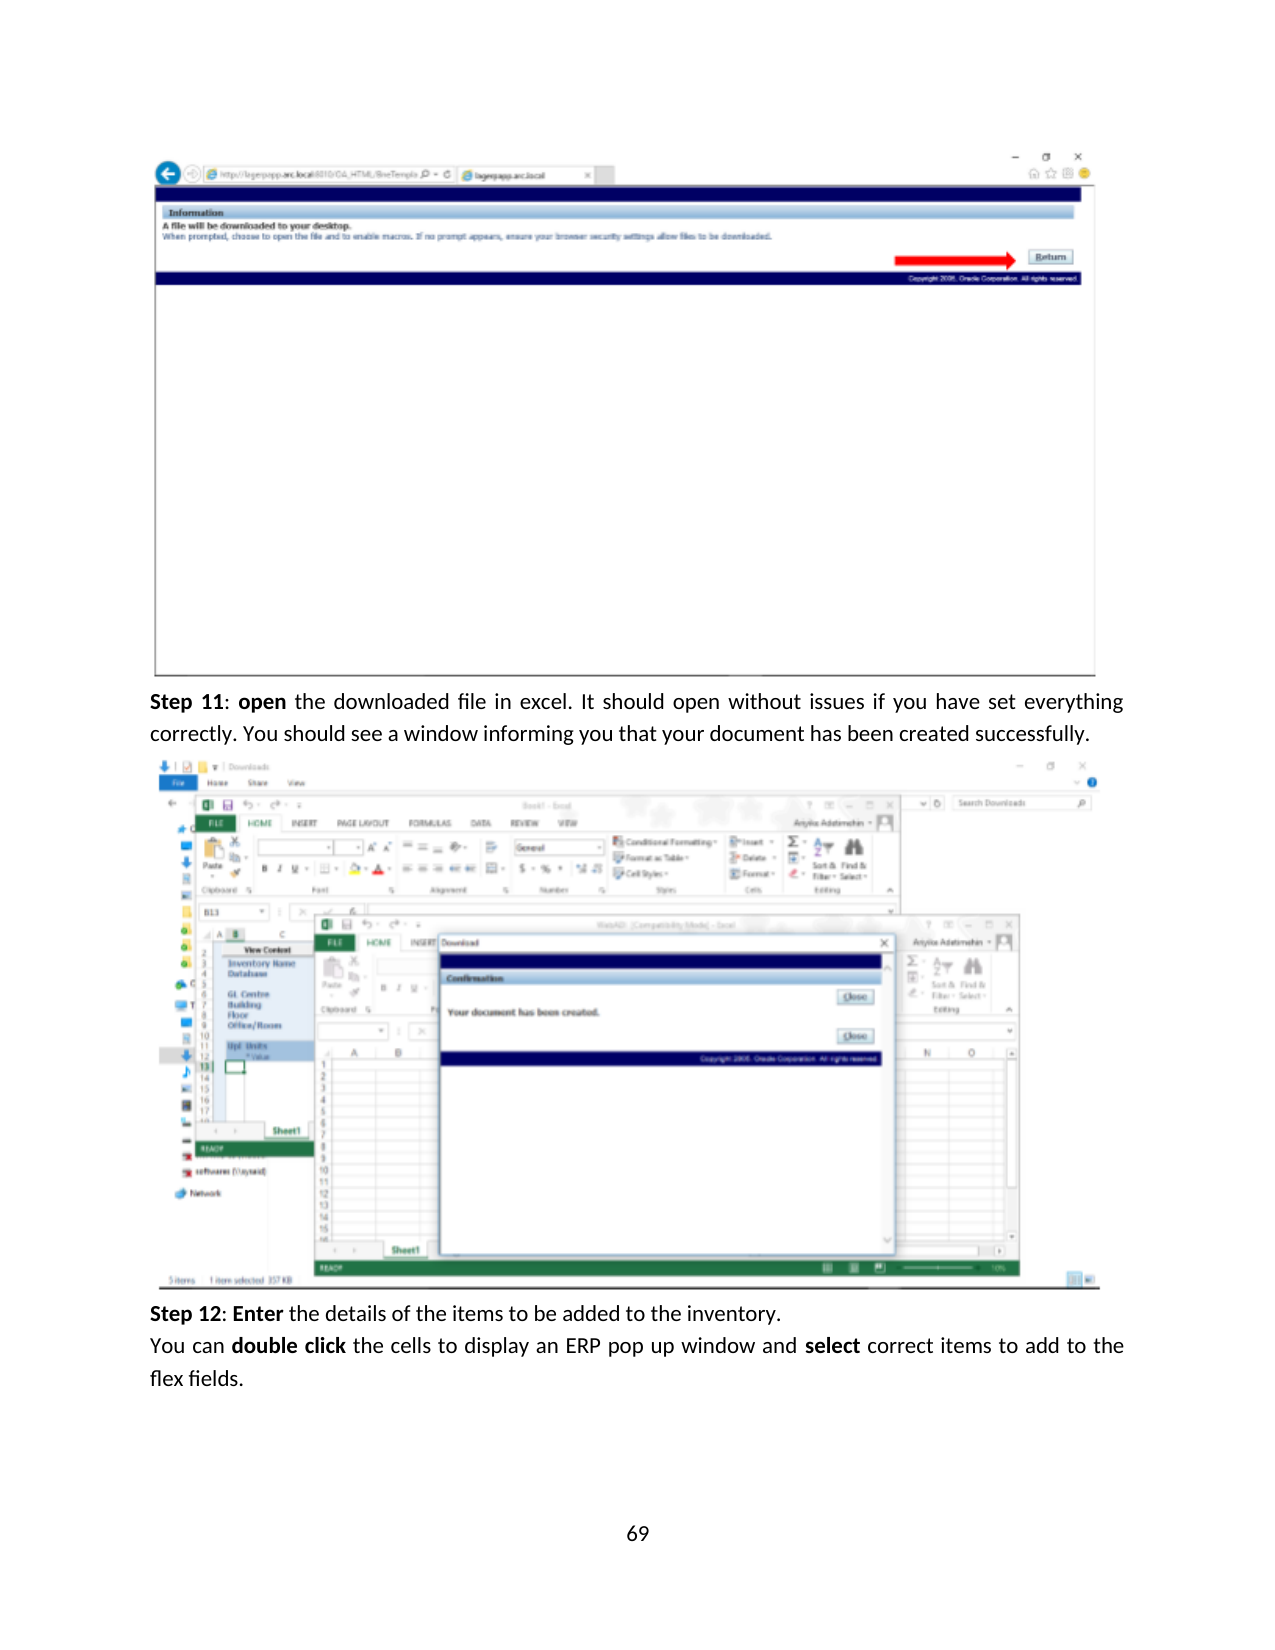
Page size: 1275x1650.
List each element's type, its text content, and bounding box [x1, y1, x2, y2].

picture [150, 150, 1102, 683]
picture [150, 751, 1122, 1296]
text Step 11: open the downloaded file in excel. It should open without issues if you have set everything correctly. You should see a window informing you that your document has been created successfully. [150, 687, 1125, 747]
text You can double click the cells to display an ERP pop up window and select correct items to add to the flex fields. [150, 1331, 1125, 1392]
text Step 12: Enter the details of the items to be added to the inventory. [150, 1299, 1125, 1327]
